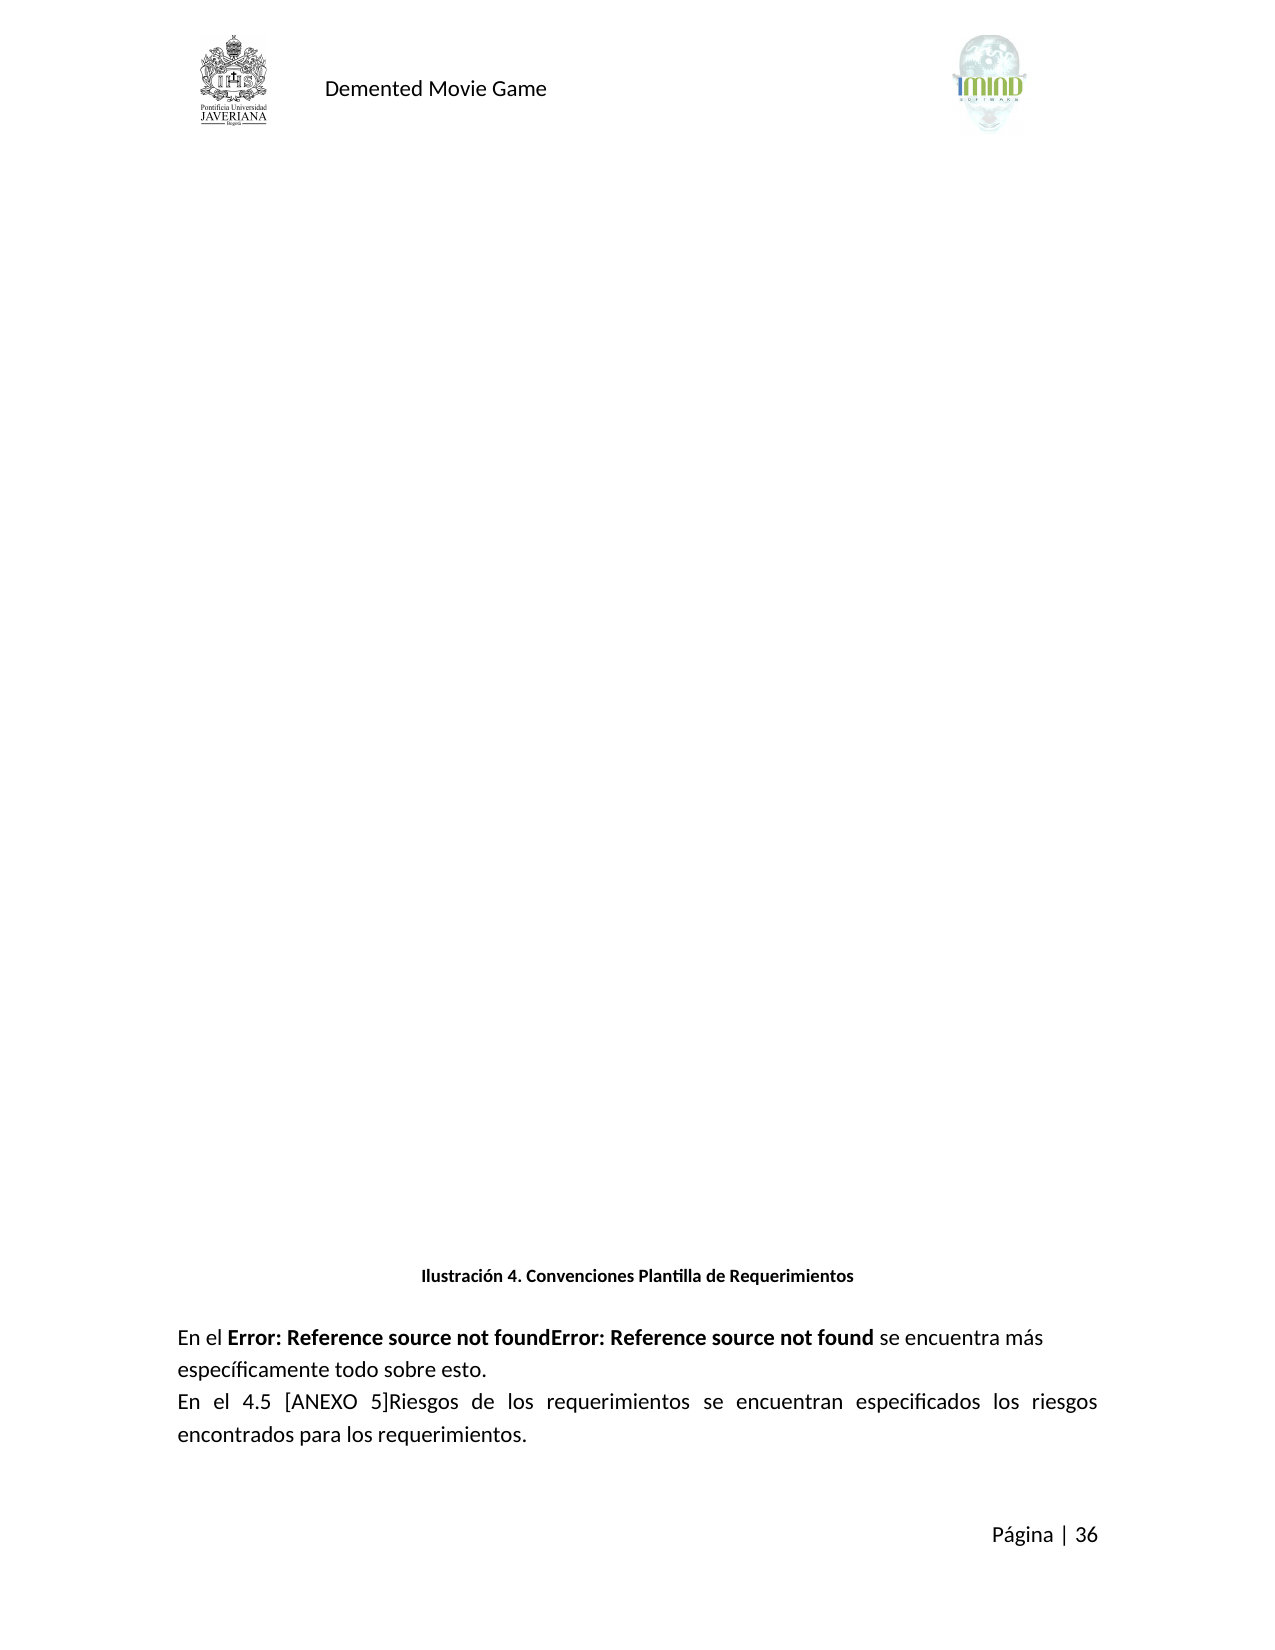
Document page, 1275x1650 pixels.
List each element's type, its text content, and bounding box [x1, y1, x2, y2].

picture [951, 35, 1033, 138]
text Ilustración 4. Convenciones Plantilla de Requerimientos [177, 1264, 1098, 1287]
picture [200, 35, 267, 126]
